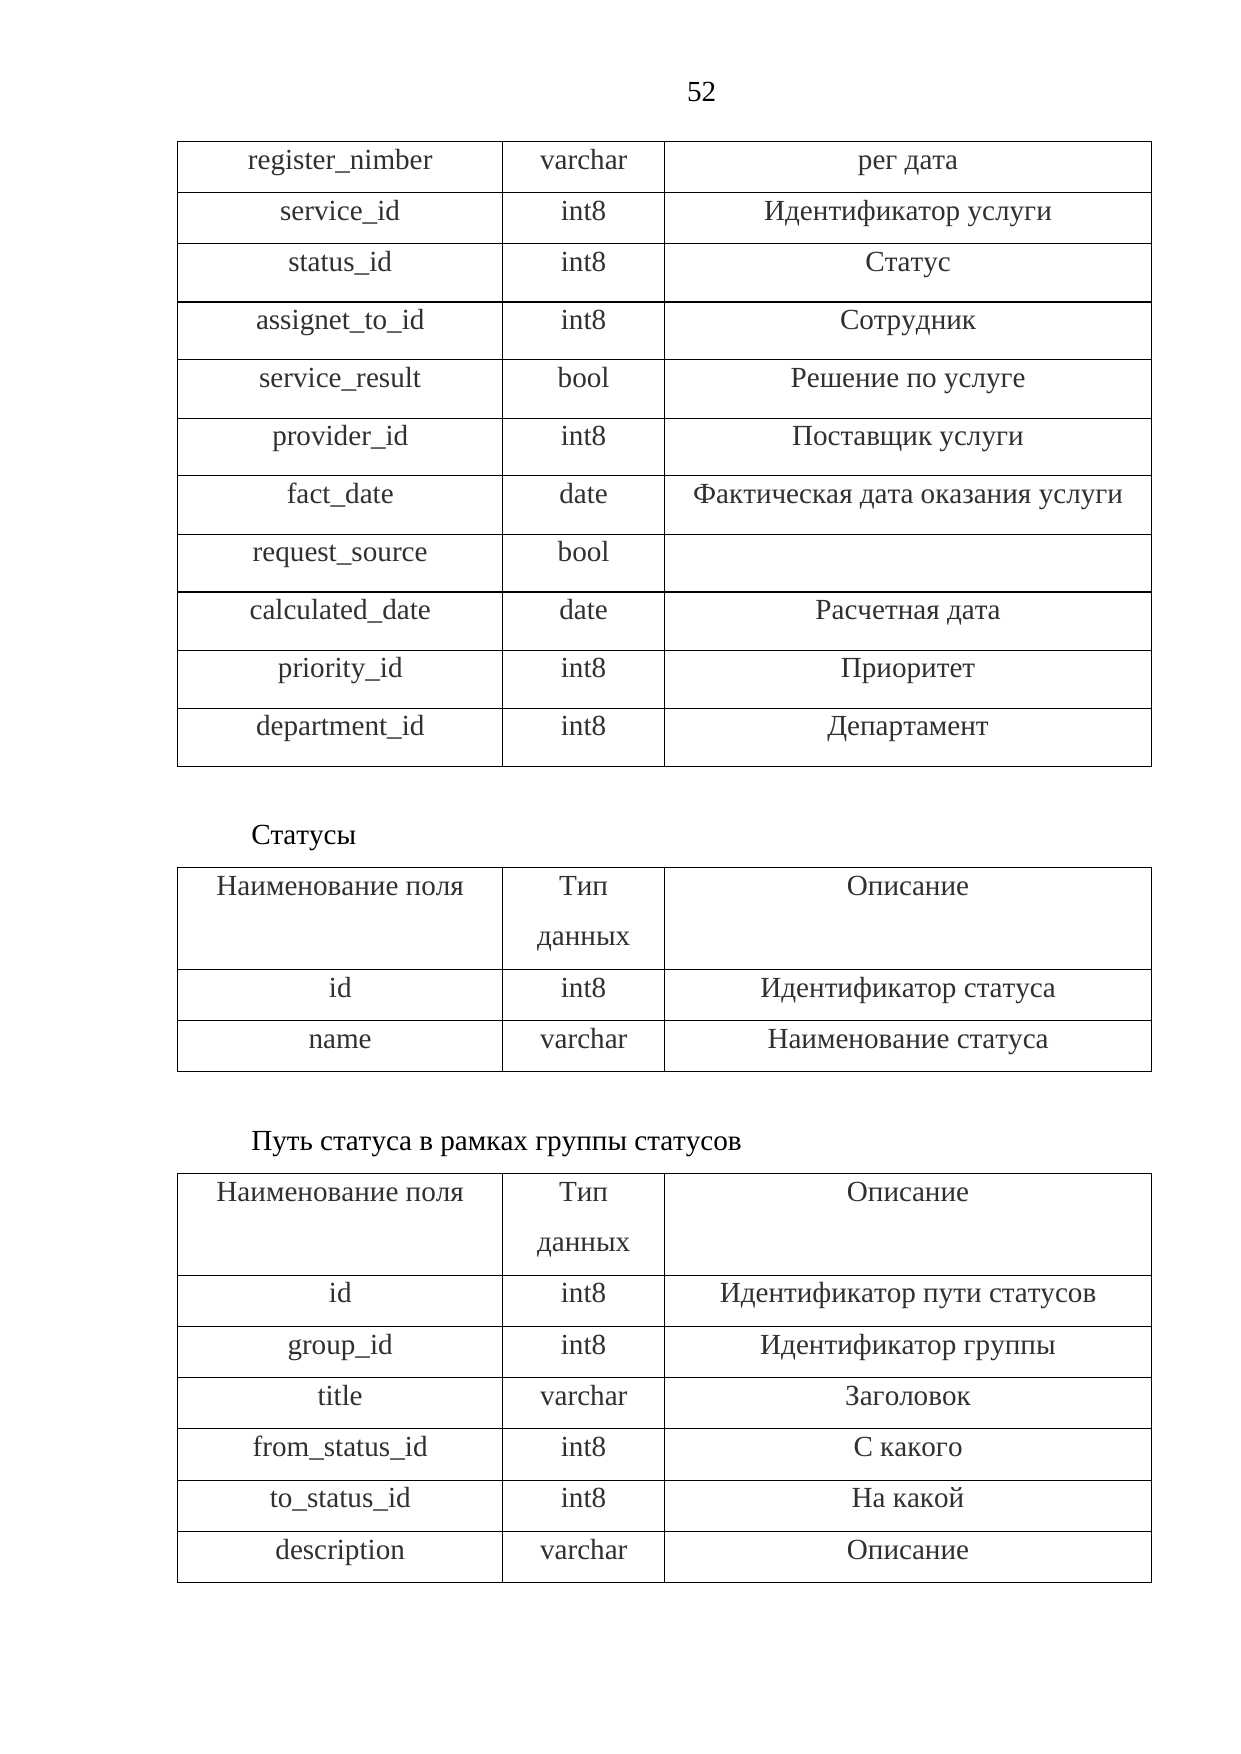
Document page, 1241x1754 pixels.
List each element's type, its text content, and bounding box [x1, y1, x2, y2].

table_cell int8 [503, 1481, 664, 1531]
table_cell int8 [503, 1276, 664, 1326]
table_cell department_id [178, 709, 502, 766]
table_cell Идентификатор статуса [665, 970, 1151, 1020]
table_cell title [178, 1378, 502, 1428]
table_cell service_id [178, 193, 502, 243]
table_cell to_status_id [178, 1481, 502, 1531]
table_cell Описание [665, 1532, 1151, 1582]
table_cell int8 [503, 970, 664, 1020]
table_header Тип данных [503, 1174, 664, 1274]
table_cell group_id [178, 1327, 502, 1377]
table_cell Поставщик услуги [665, 419, 1151, 475]
table_cell id [178, 1276, 502, 1326]
table_cell service_result [178, 360, 502, 417]
table_cell Статус [665, 244, 1151, 301]
table_header Тип данных [503, 868, 664, 969]
table_cell description [178, 1532, 502, 1582]
table_header Описание [665, 1174, 1151, 1274]
table_header Описание [665, 868, 1151, 969]
table_cell request_source [178, 535, 502, 591]
table_cell bool [503, 535, 664, 591]
table_cell Идентификатор пути статусов [665, 1276, 1151, 1326]
table_cell рег дата [665, 142, 1151, 192]
table_cell int8 [503, 419, 664, 475]
table_cell int8 [503, 1429, 664, 1479]
table_header Наименование поля [178, 1174, 502, 1274]
table_cell varchar [503, 142, 664, 192]
text Статусы [177, 817, 1152, 850]
table_cell fact_date [178, 476, 502, 533]
table_cell assignet_to_id [178, 303, 502, 359]
table_cell int8 [503, 651, 664, 707]
table_cell calculated_date [178, 593, 502, 649]
text Путь статуса в рамках группы статусов [177, 1123, 1152, 1156]
table_cell name [178, 1021, 502, 1071]
table_cell register_nimber [178, 142, 502, 192]
table_cell bool [503, 360, 664, 417]
table_cell from_status_id [178, 1429, 502, 1479]
table_cell Приоритет [665, 651, 1151, 707]
table_cell varchar [503, 1021, 664, 1071]
table_cell int8 [503, 193, 664, 243]
table_cell priority_id [178, 651, 502, 707]
table_cell status_id [178, 244, 502, 301]
table_cell int8 [503, 1327, 664, 1377]
table_cell int8 [503, 303, 664, 359]
table_cell date [503, 476, 664, 533]
table_cell Идентификатор группы [665, 1327, 1151, 1377]
table_cell varchar [503, 1378, 664, 1428]
table_cell Расчетная дата [665, 593, 1151, 649]
table_cell id [178, 970, 502, 1020]
table_cell Идентификатор услуги [665, 193, 1151, 243]
table_cell С какого [665, 1429, 1151, 1479]
table_cell На какой [665, 1481, 1151, 1531]
table_cell date [503, 593, 664, 649]
table_cell Заголовок [665, 1378, 1151, 1428]
table_cell provider_id [178, 419, 502, 475]
table_cell int8 [503, 244, 664, 301]
table_cell Решение по услуге [665, 360, 1151, 417]
table_cell [665, 535, 1151, 591]
table_cell Наименование статуса [665, 1021, 1151, 1071]
table_cell varchar [503, 1532, 664, 1582]
table_cell Сотрудник [665, 303, 1151, 359]
table_cell int8 [503, 709, 664, 766]
table_cell Департамент [665, 709, 1151, 766]
table_cell Фактическая дата оказания услуги [665, 476, 1151, 533]
table_header Наименование поля [178, 868, 502, 969]
